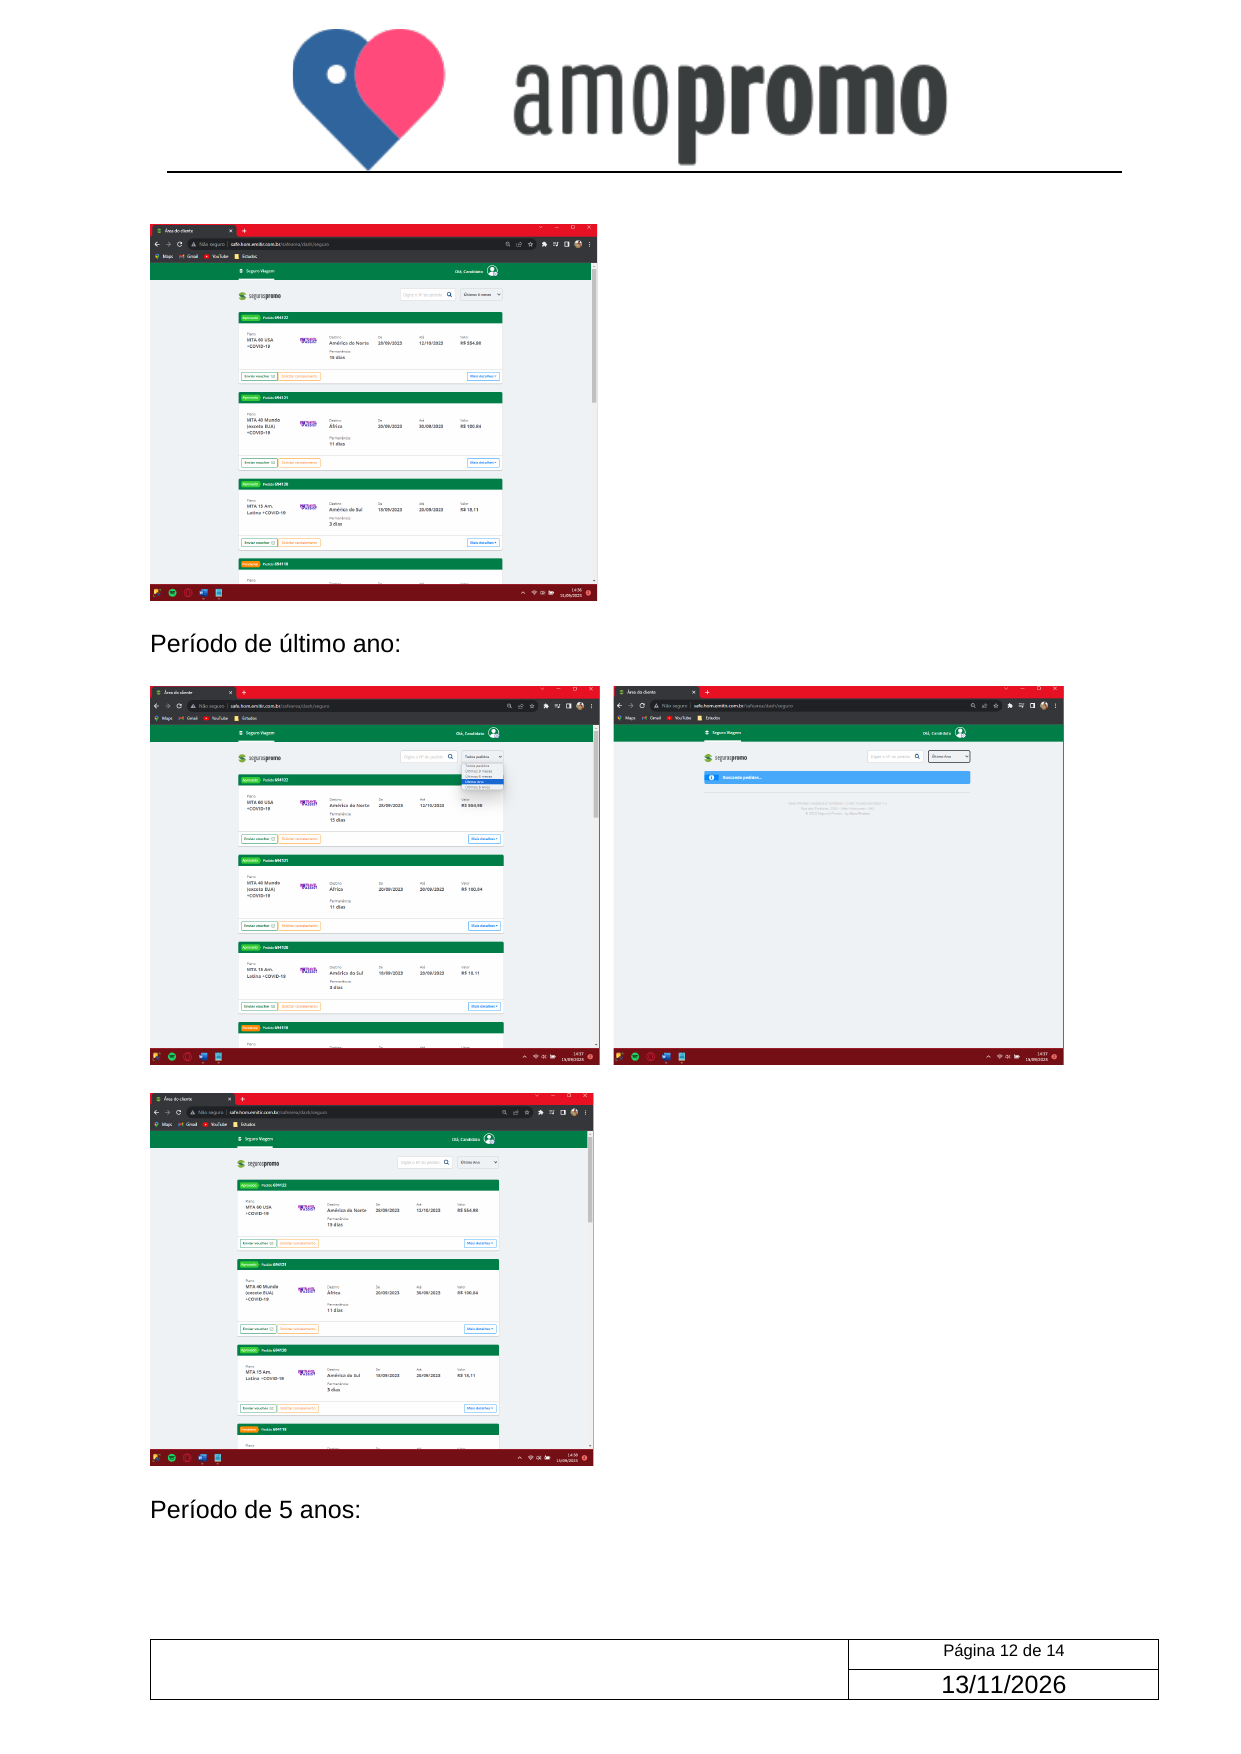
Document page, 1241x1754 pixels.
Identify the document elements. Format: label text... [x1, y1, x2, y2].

text Período de 5 anos: [150, 1494, 1090, 1523]
picture [150, 686, 600, 1065]
picture [613, 686, 1064, 1065]
picture [292, 29, 948, 172]
picture [150, 224, 598, 601]
picture [150, 1093, 594, 1466]
text Período de último ano: [150, 629, 1090, 658]
